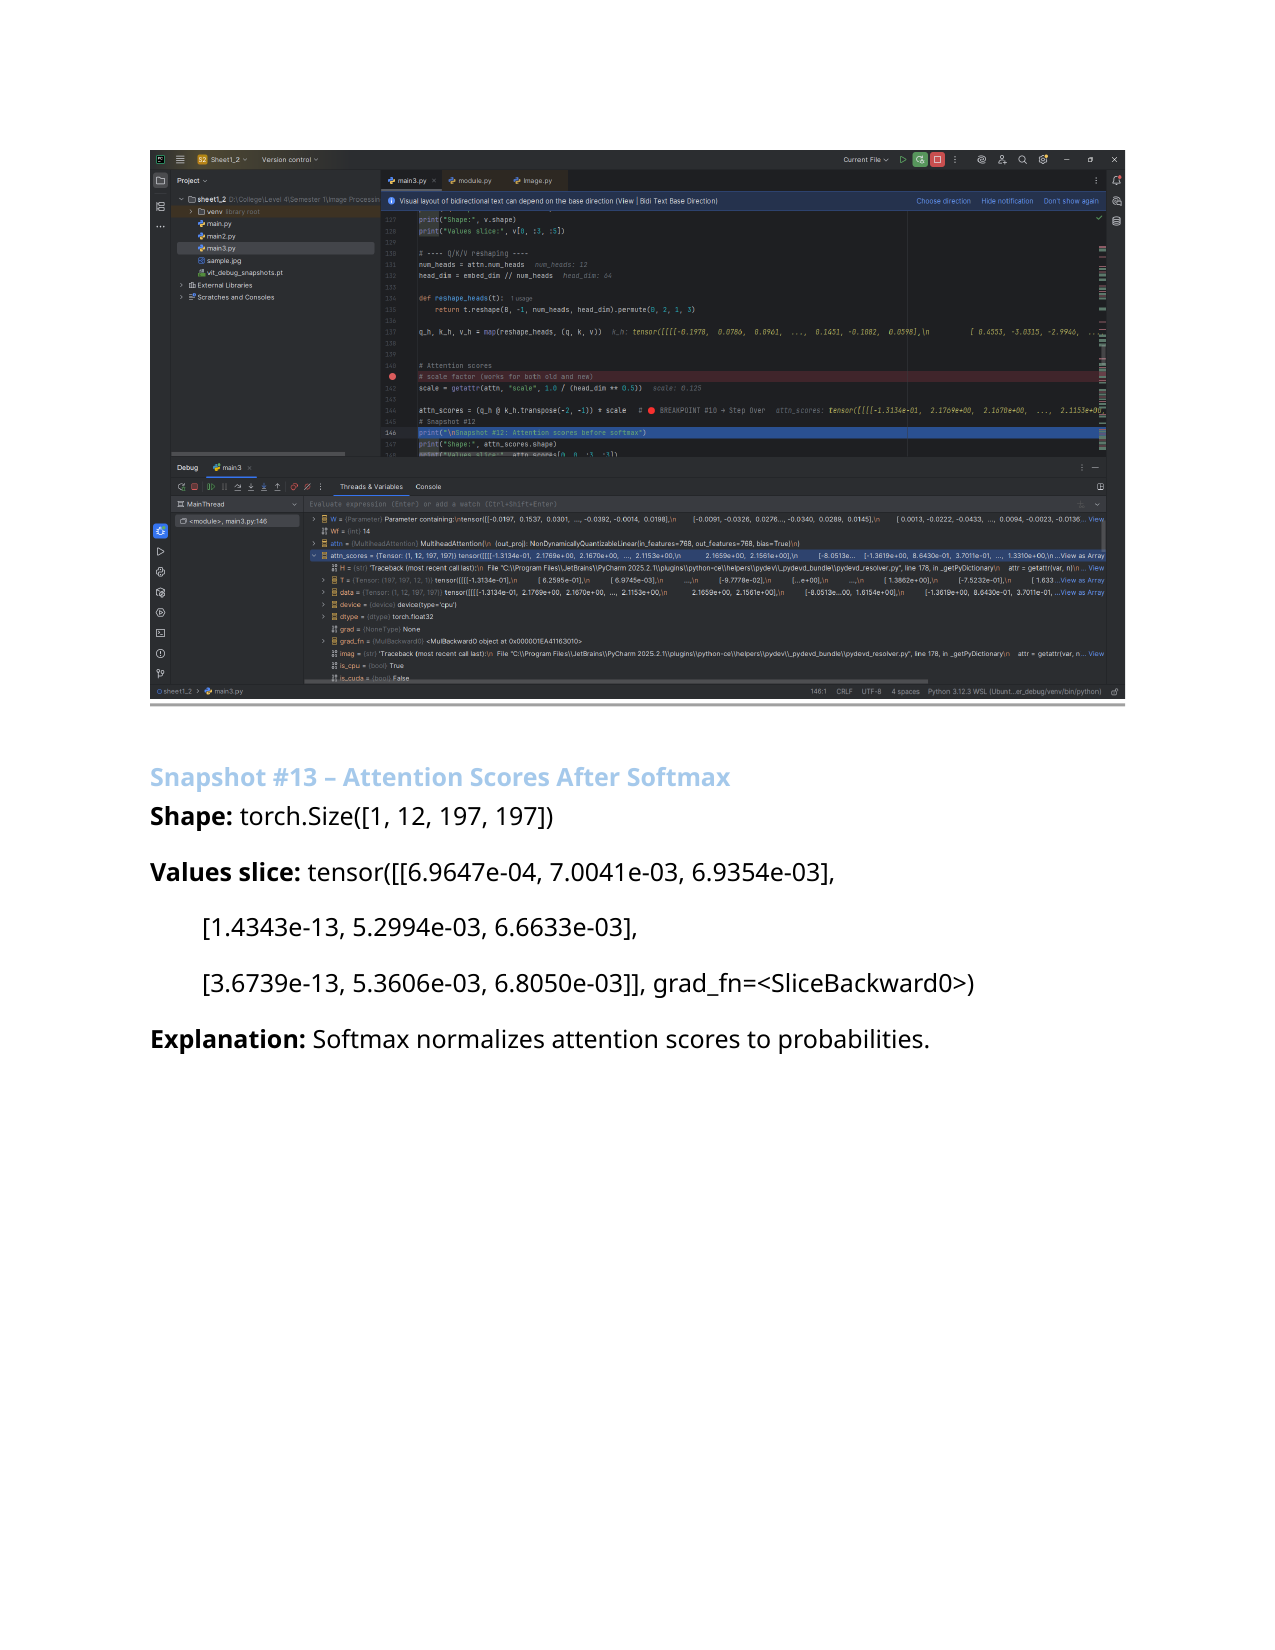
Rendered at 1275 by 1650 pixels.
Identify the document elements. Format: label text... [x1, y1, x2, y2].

text Snapshot #13 – Attention Scores After Softmax Shape: torch.Size([1, 12, 197, 197]) [150, 759, 1125, 832]
text Explanation: Softmax normalizes attention scores to probabilities. [150, 1022, 1125, 1056]
text [1.4343e-13, 5.2994e-03, 6.6633e-03], [150, 910, 1125, 944]
picture [150, 150, 1125, 699]
text [3.6739e-13, 5.3606e-03, 6.8050e-03]], grad_fn=<SliceBackward0>) [150, 966, 1125, 1000]
text Values slice: tensor([[6.9647e-04, 7.0041e-03, 6.9354e-03], [150, 854, 1125, 888]
